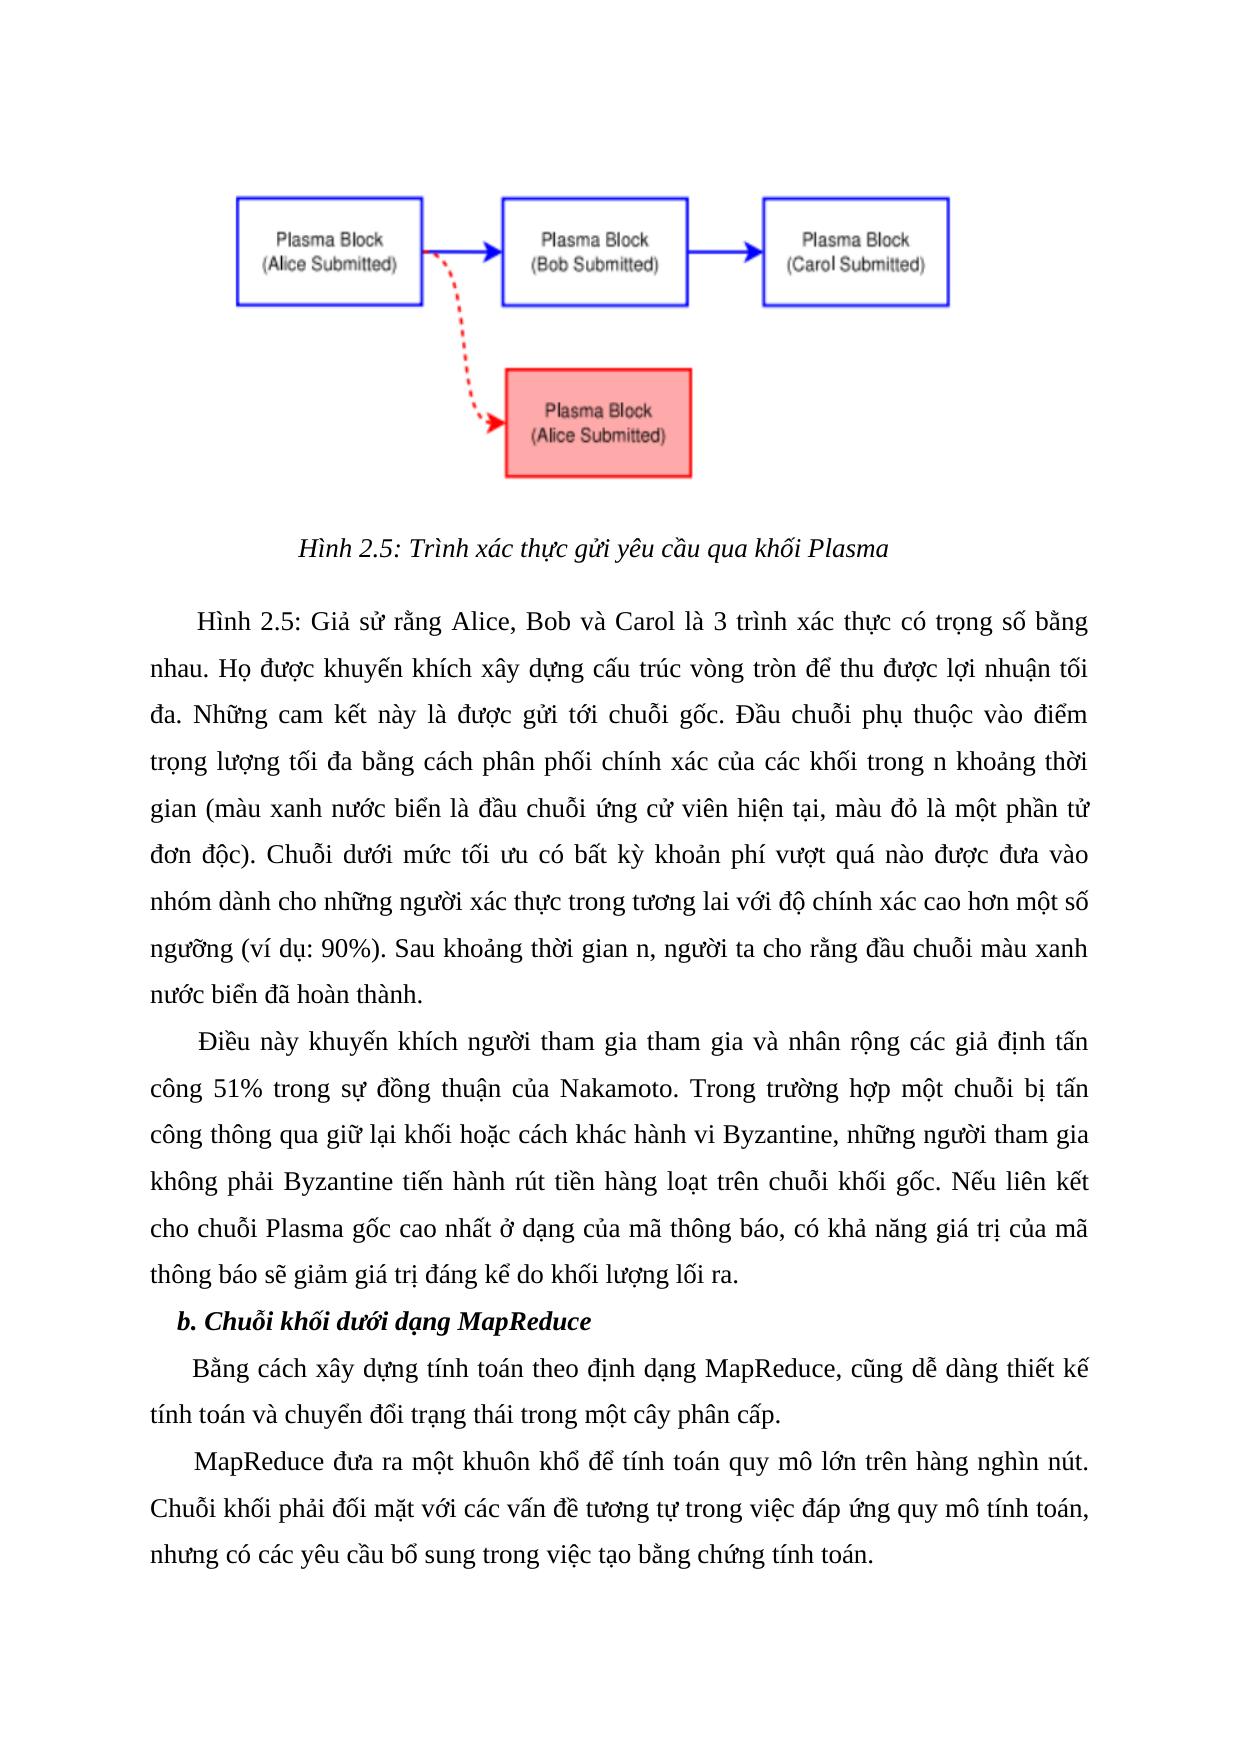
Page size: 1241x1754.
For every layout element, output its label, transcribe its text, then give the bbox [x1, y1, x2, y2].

text Điều này khuyến khích người tham gia tham gia và nhân rộng các giả định tấn công 51% trong sự đồng thuận của Nakamoto. Trong trường hợp một chuỗi bị tấn công thông qua giữ lại khối hoặc cách khác hành vi Byzantine, những người tham gia không phải Byzantine tiến hành rút tiền hàng loạt trên chuỗi khối gốc. Nếu liên kết cho chuỗi Plasma gốc cao nhất ở dạng của mã thông báo, có khả năng giá trị của mã thông báo sẽ giảm giá trị đáng kể do khối lượng lối ra. [150, 1025, 1090, 1290]
text b. Chuỗi khối dưới dạng MapReduce [150, 1305, 1090, 1336]
text Bằng cách xây dựng tính toán theo định dạng MapReduce, cũng dễ dàng thiết kế tính toán và chuyển đổi trạng thái trong một cây phân cấp. [150, 1352, 1090, 1430]
picture [196, 150, 1044, 505]
text Hình 2.5: Giả sử rằng Alice, Bob và Carol là 3 trình xác thực có trọng số bằng nhau. Họ được khuyến khích xây dựng cấu trúc vòng tròn để thu được lợi nhuận tối đa. Những cam kết này là được gửi tới chuỗi gốc. Đầu chuỗi phụ thuộc vào điểm trọng lượng tối đa bằng cách phân phối chính xác của các khối trong n khoảng thời gian (màu xanh nước biển là đầu chuỗi ứng cử viên hiện tại, màu đỏ là một phần tử đơn độc). Chuỗi dưới mức tối ưu có bất kỳ khoản phí vượt quá nào được đưa vào nhóm dành cho những người xác thực trong tương lai với độ chính xác cao hơn một số ngưỡng (ví dụ: 90%). Sau khoảng thời gian n, người ta cho rằng đầu chuỗi màu xanh nước biển đã hoàn thành. [150, 605, 1090, 1010]
text MapReduce đưa ra một khuôn khổ để tính toán quy mô lớn trên hàng nghìn nút. Chuỗi khối phải đối mặt với các vấn đề tương tự trong việc đáp ứng quy mô tính toán, nhưng có các yêu cầu bổ sung trong việc tạo bằng chứng tính toán. [150, 1445, 1090, 1570]
